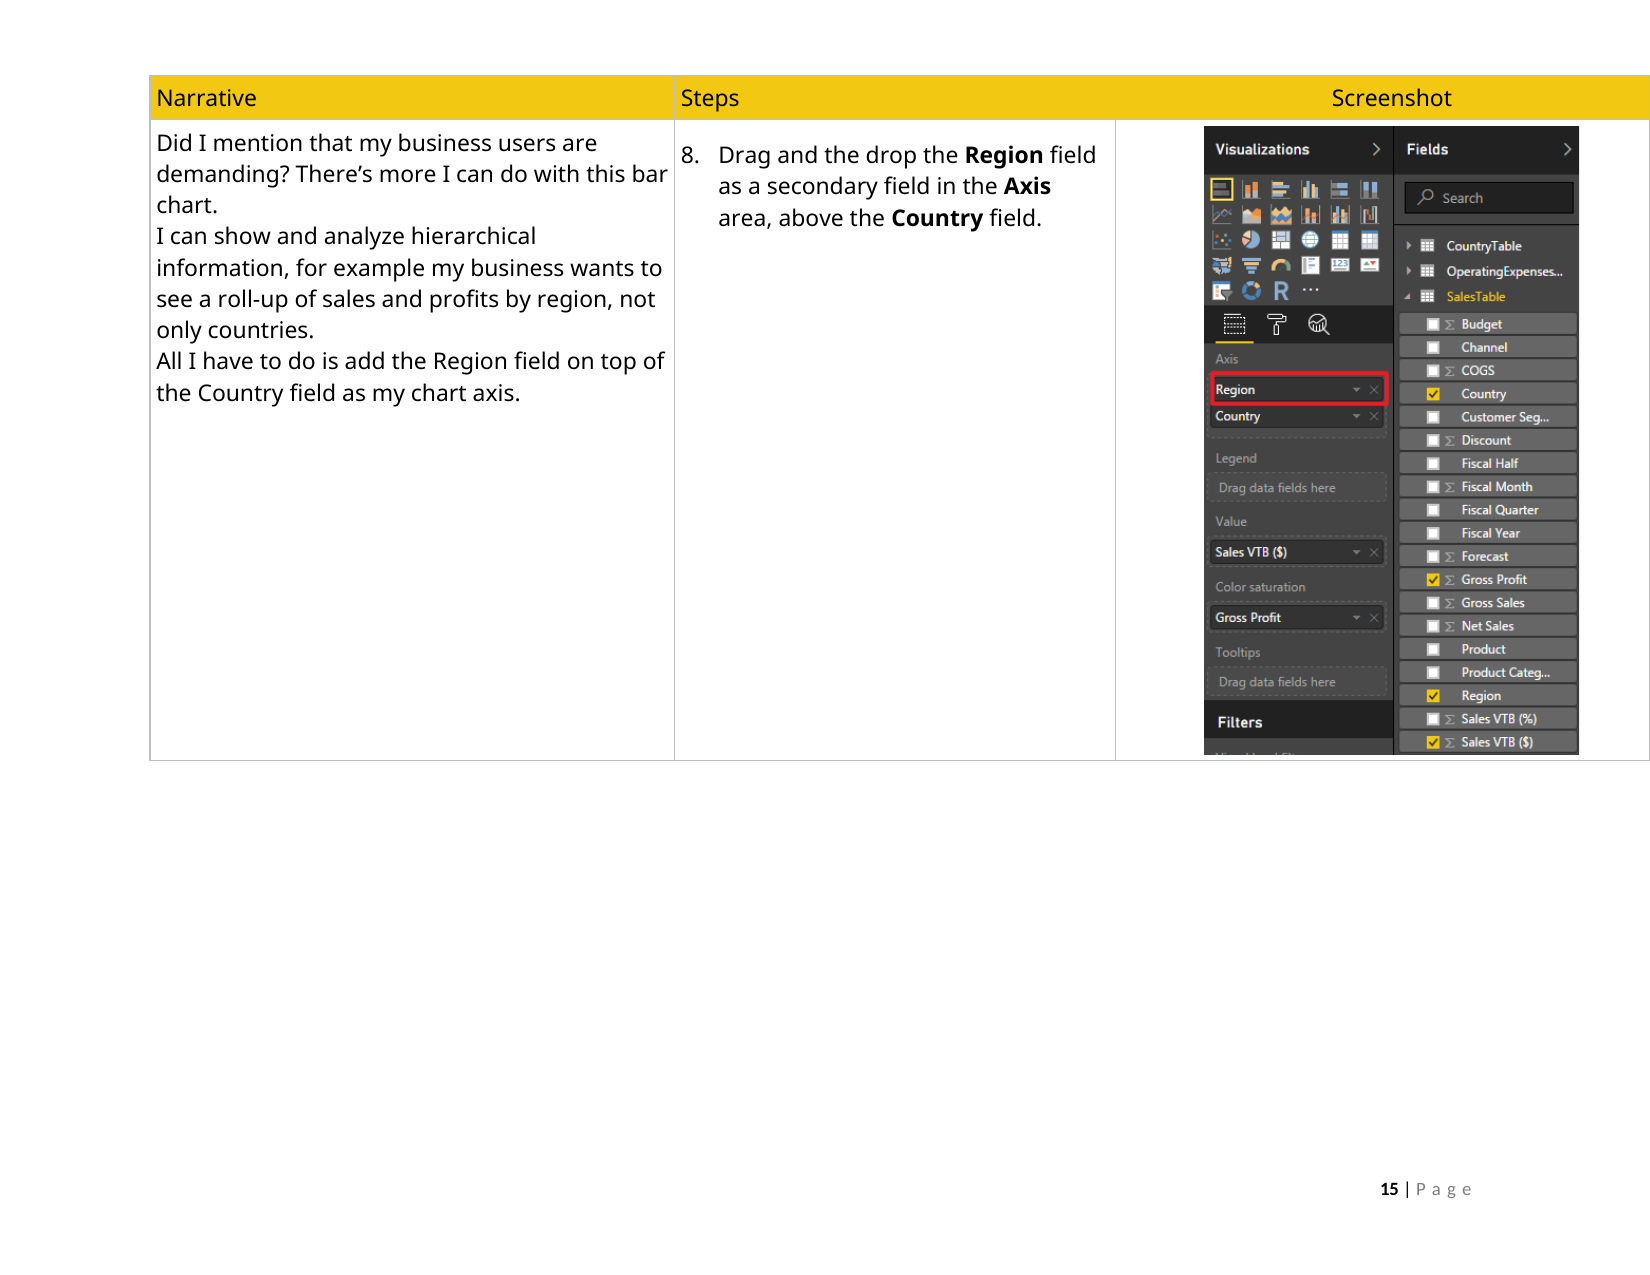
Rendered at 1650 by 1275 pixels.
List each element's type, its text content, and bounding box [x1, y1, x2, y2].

table_header Screenshot [1116, 76, 1649, 119]
picture [1204, 126, 1580, 755]
table_cell [1116, 120, 1649, 760]
table_cell Drag and the drop the Region field as a secondary field in the Axis area, above the Country field. [675, 120, 1115, 760]
table_header Steps [675, 76, 1115, 119]
table_cell Did I mention that my business users are demanding? There’s more I can do with this bar chart. I can show and analyze hierarchical information, for example my business wants to see a roll-up of sales and profits by region, not only countries. All I have to do is add the Region field on top of the Country field as my chart axis. [151, 120, 674, 760]
table_header Narrative [151, 76, 674, 119]
